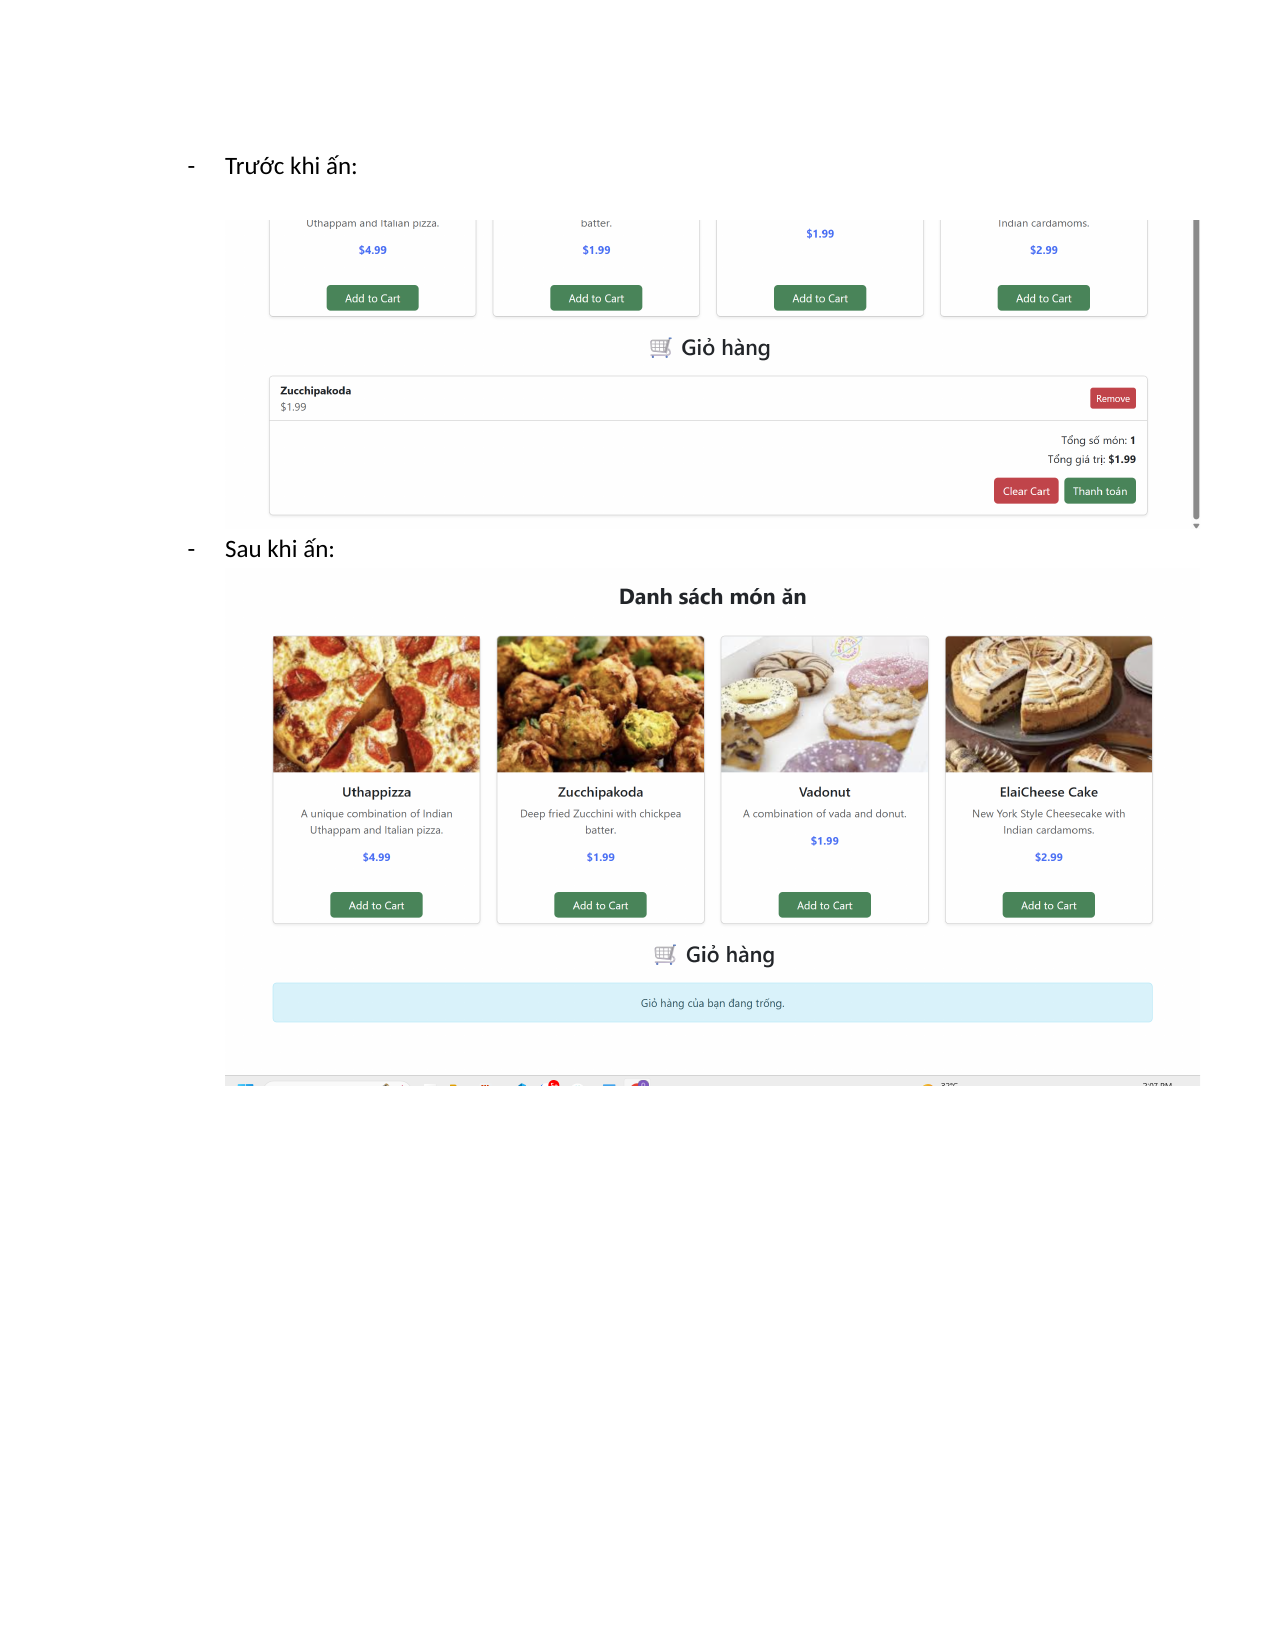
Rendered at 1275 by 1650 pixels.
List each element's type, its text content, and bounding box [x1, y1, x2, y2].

picture [225, 220, 1200, 529]
picture [225, 568, 1200, 1086]
